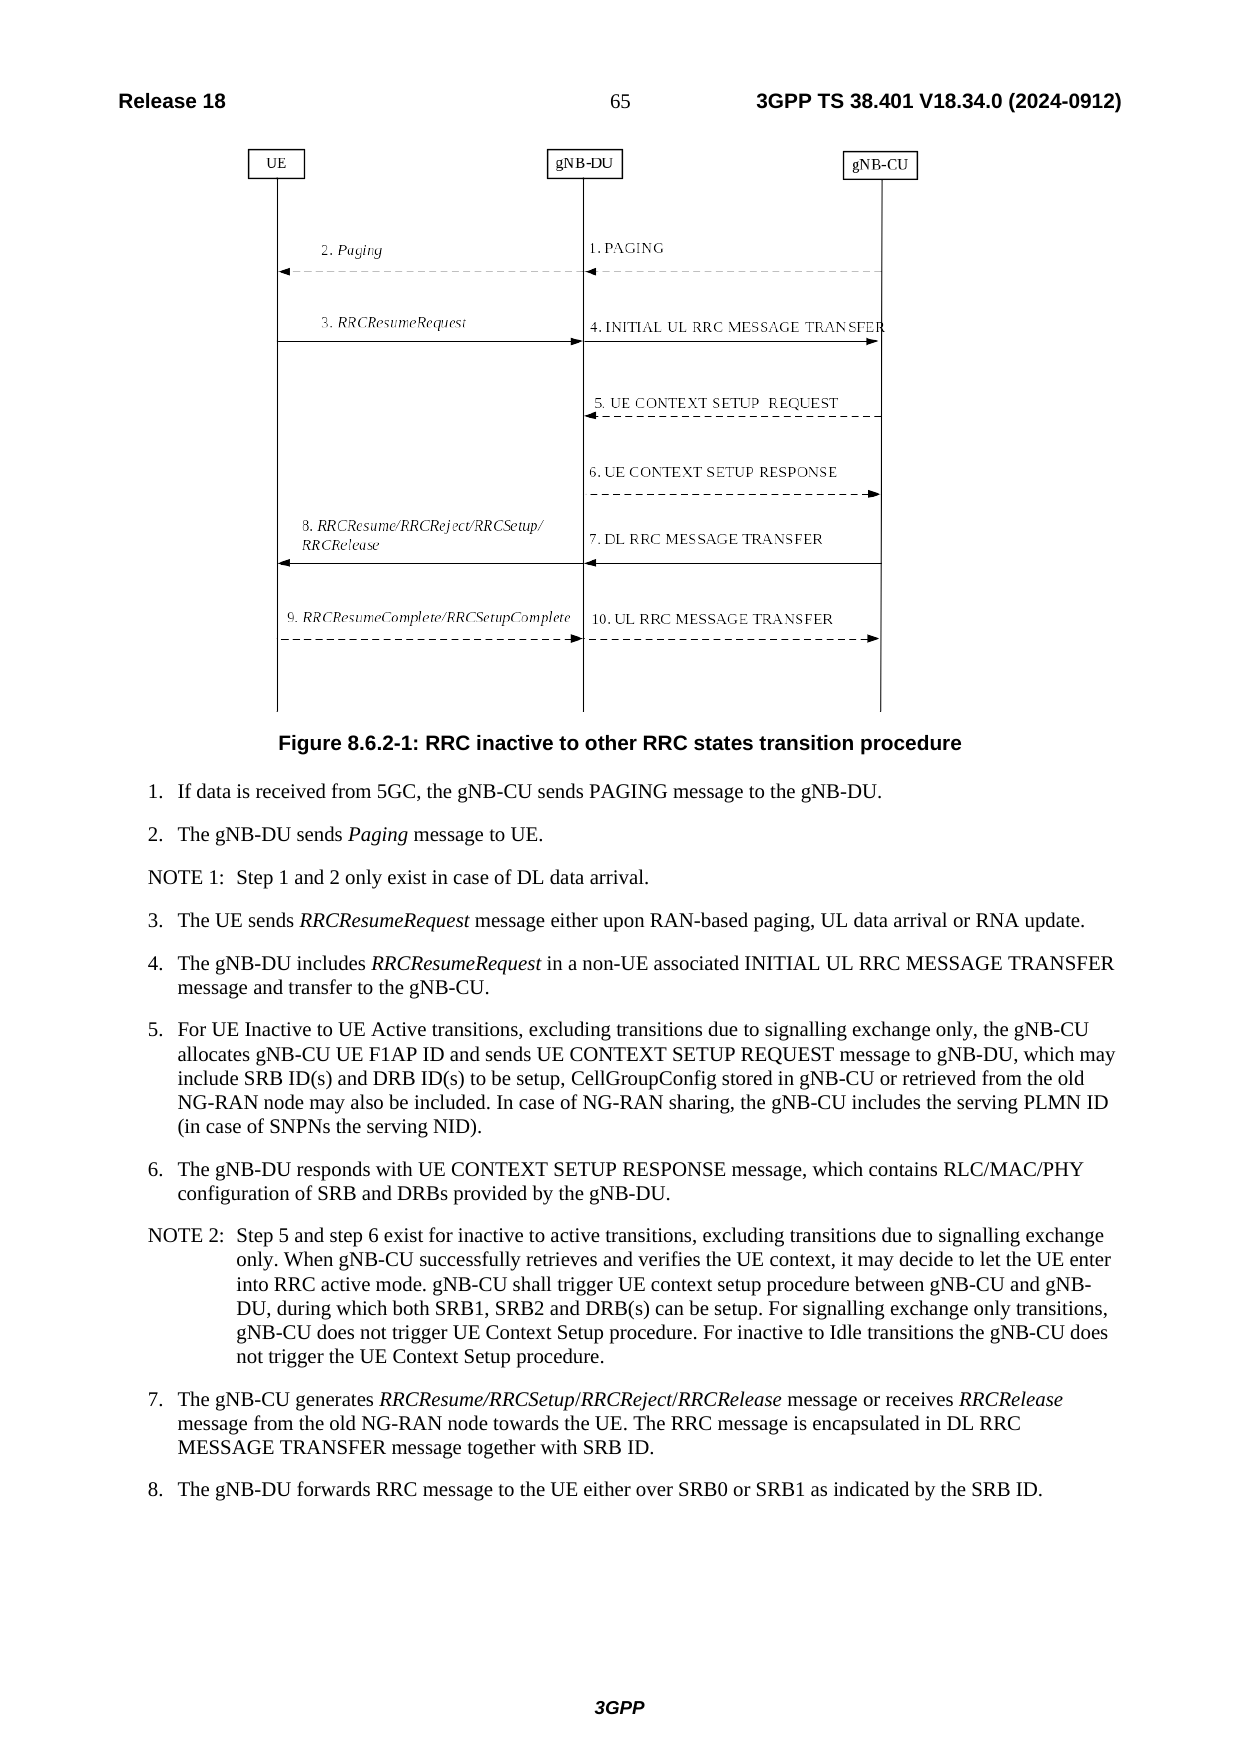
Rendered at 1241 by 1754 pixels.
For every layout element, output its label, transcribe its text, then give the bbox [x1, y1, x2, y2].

text 2. The gNB-DU sends Paging message to UE. [148, 822, 1122, 846]
text 8. The gNB-DU forwards RRC message to the UE either over SRB0 or SRB1 as indicated by the SRB ID. [148, 1477, 1122, 1501]
text 5. For UE Inactive to UE Active transitions, excluding transitions due to signalling exchange only, the gNB-CU allocates gNB-CU UE F1AP ID and sends UE CONTEXT SETUP REQUEST message to gNB-DU, which may include SRB ID(s) and DRB ID(s) to be setup, CellGroupConfig stored in gNB-CU or retrieved from the old NG-RAN node may also be included. In case of NG-RAN sharing, the gNB-CU includes the serving PLMN ID (in case of SNPNs the serving NID). [148, 1017, 1122, 1138]
text 7. The gNB-CU generates RRCResume/RRCSetup/RRCReject/RRCRelease message or receives RRCRelease message from the old NG-RAN node towards the UE. The RRC message is encapsulated in DL RRC MESSAGE TRANSFER message together with SRB ID. [148, 1386, 1122, 1459]
text 3. The UE sends RRCResumeRequest message either upon RAN-based paging, UL data arrival or RNA update. [148, 908, 1122, 932]
text NOTE 2: Step 5 and step 6 exist for inactive to active transitions, excluding transitions due to signalling exchange only. When gNB-CU successfully retrieves and verifies the UE context, it may decide to let the UE enter into RRC active mode. gNB-CU shall trigger UE context setup procedure between gNB-CU and gNB-DU, during which both SRB1, SRB2 and DRB(s) can be setup. For signalling exchange only transitions, gNB-CU does not trigger UE Context Setup procedure. For inactive to Idle transitions the gNB-CU does not trigger the UE Context Setup procedure. [148, 1223, 1122, 1368]
text NOTE 1: Step 1 and 2 only exist in case of DL data arrival. [148, 865, 1122, 889]
text 6. The gNB-DU responds with UE CONTEXT SETUP RESPONSE message, which contains RLC/MAC/PHY configuration of SRB and DRBs provided by the gNB-DU. [148, 1156, 1122, 1204]
text 1. If data is received from 5GC, the gNB-CU sends PAGING message to the gNB-DU. [148, 779, 1122, 803]
text Figure 8.6.2-1: RRC inactive to other RRC states transition procedure [118, 730, 1122, 754]
text 4. The gNB-DU includes RRCResumeRequest in a non-UE associated INITIAL UL RRC MESSAGE TRANSFER message and transfer to the gNB-CU. [148, 951, 1122, 999]
